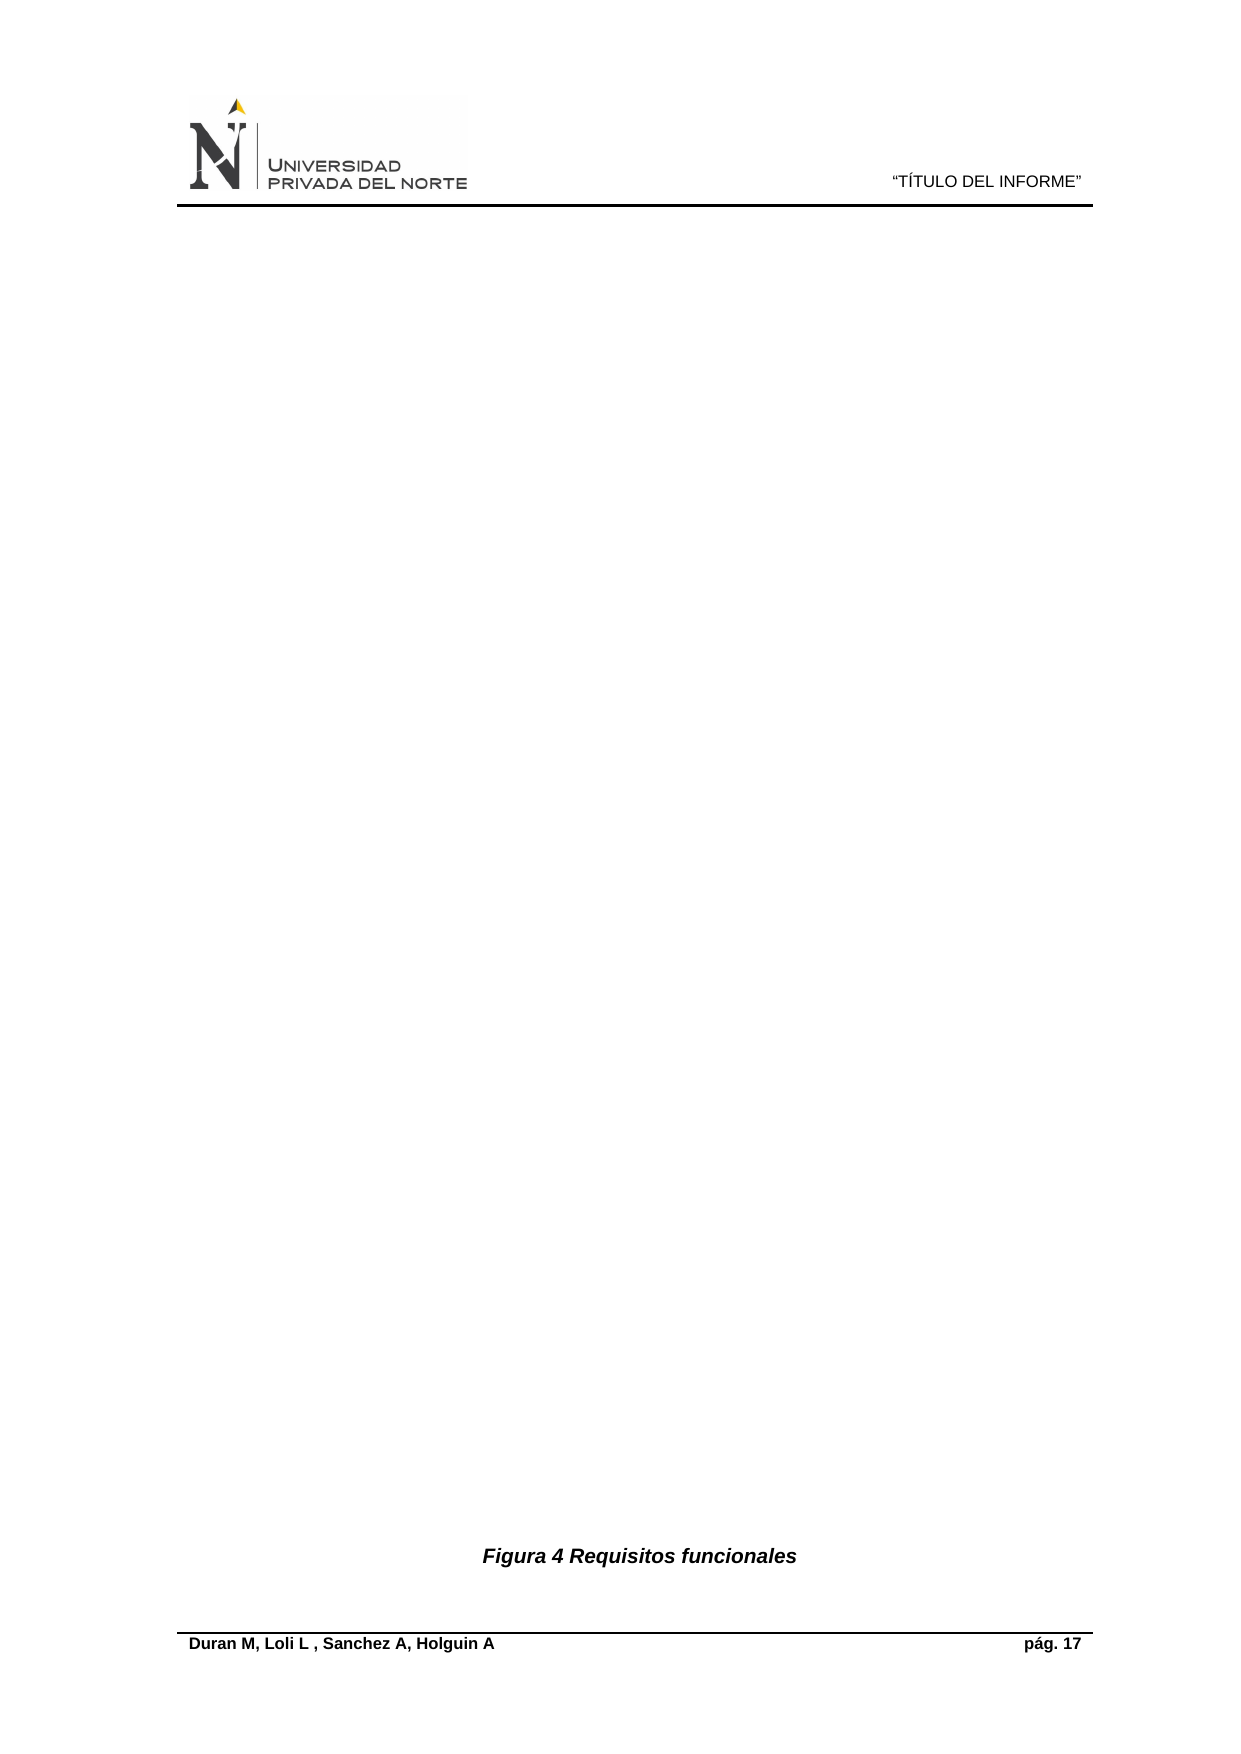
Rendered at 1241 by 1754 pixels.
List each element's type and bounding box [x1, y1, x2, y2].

picture [188, 95, 469, 191]
